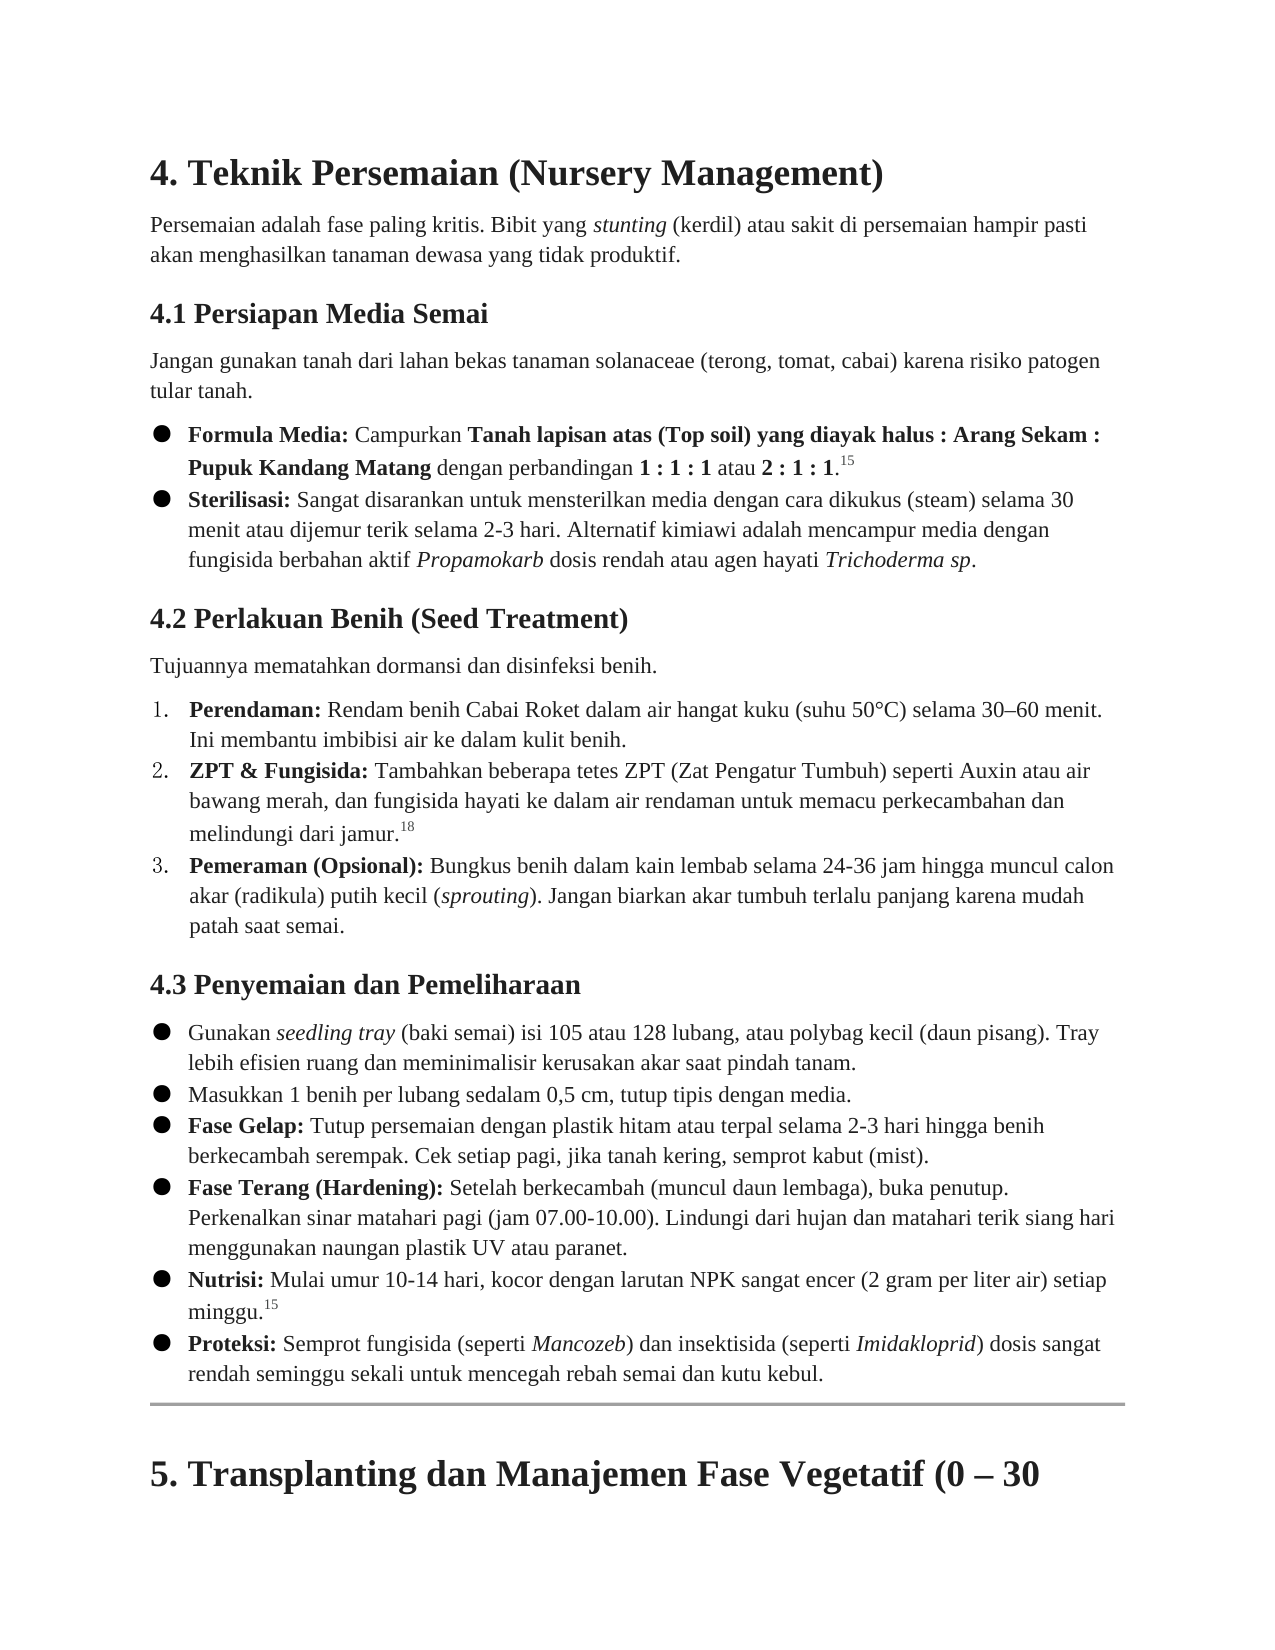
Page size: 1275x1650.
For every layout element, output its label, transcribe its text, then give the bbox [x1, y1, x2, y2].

list Fase Terang (Hardening): Setelah berkecambah (muncul daun lembaga), buka penutup. Perkenalkan sinar matahari pagi (jam 07.00-10.00). Lindungi dari hujan dan matahari terik siang hari menggunakan naungan plastik UV atau paranet. [150, 1172, 1125, 1260]
list ZPT & Fungisida: Tambahkan beberapa tetes ZPT (Zat Pengatur Tumbuh) seperti Auxin atau air bawang merah, dan fungisida hayati ke dalam air rendaman untuk memacu perkecambahan dan melindungi dari jamur.18 [152, 756, 1125, 846]
subtitle 4.1 Persiapan Media Semai [150, 297, 1125, 330]
list Gunakan seedling tray (baki semai) isi 105 atau 128 lubang, atau polybag kecil (daun pisang). Tray lebih efisien ruang dan meminimalisir kerusakan akar saat pindah tanam. [150, 1018, 1125, 1076]
subtitle 4.2 Perlakuan Benih (Seed Treatment) [150, 601, 1125, 634]
list Sterilisasi: Sangat disarankan untuk mensterilkan media dengan cara dikukus (steam) selama 30 menit atau dijemur terik selama 2-3 hari. Alternatif kimiawi adalah mencampur media dengan fungisida berbahan aktif Propamokarb dosis rendah atau agen hayati Trichoderma sp. [150, 484, 1125, 572]
list Proteksi: Semprot fungisida (seperti Mancozeb) dan insektisida (seperti Imidakloprid) dosis sangat rendah seminggu sekali untuk mencegah rebah semai dan kutu kebul. [150, 1329, 1125, 1387]
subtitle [150, 1406, 1125, 1495]
text Persemaian adalah fase paling kritis. Bibit yang stunting (kerdil) atau sakit di persemaian hampir pasti akan menghasilkan tanaman dewasa yang tidak produktif. [150, 212, 1125, 268]
list Fase Gelap: Tutup persemaian dengan plastik hitam atau terpal selama 2-3 hari hingga benih berkecambah serempak. Cek setiap pagi, jika tanah kering, semprot kabut (mist). [150, 1111, 1125, 1169]
subtitle 4.3 Penyemaian dan Pemeliharaan [150, 967, 1125, 1000]
list Masukkan 1 benih per lubang sedalam 0,5 cm, tutup tipis dengan media. [150, 1079, 1125, 1107]
text Tujuannya mematahkan dormansi dan disinfeksi benih. [150, 652, 1125, 678]
text Jangan gunakan tanah dari lahan bekas tanaman solanaceae (terong, tomat, cabai) karena risiko patogen tular tanah. [150, 347, 1125, 404]
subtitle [150, 150, 1125, 193]
list Nutrisi: Mulai umur 10-14 hari, kocor dengan larutan NPK sangat encer (2 gram per liter air) setiap minggu.15 [150, 1264, 1125, 1325]
list Pemeraman (Opsional): Bungkus benih dalam kain lembab selama 24-36 jam hingga muncul calon akar (radikula) putih kecil (sprouting). Jangan biarkan akar tumbuh terlalu panjang karena mudah patah saat semai. [152, 850, 1125, 938]
list Perendaman: Rendam benih Cabai Roket dalam air hangat kuku (suhu 50°C) selama 30–60 menit. Ini membantu imbibisi air ke dalam kulit benih. [152, 694, 1125, 752]
list Formula Media: Campurkan Tanah lapisan atas (Top soil) yang diayak halus : Arang Sekam : Pupuk Kandang Matang dengan perbandingan 1 : 1 : 1 atau 2 : 1 : 1.15 [150, 420, 1125, 480]
